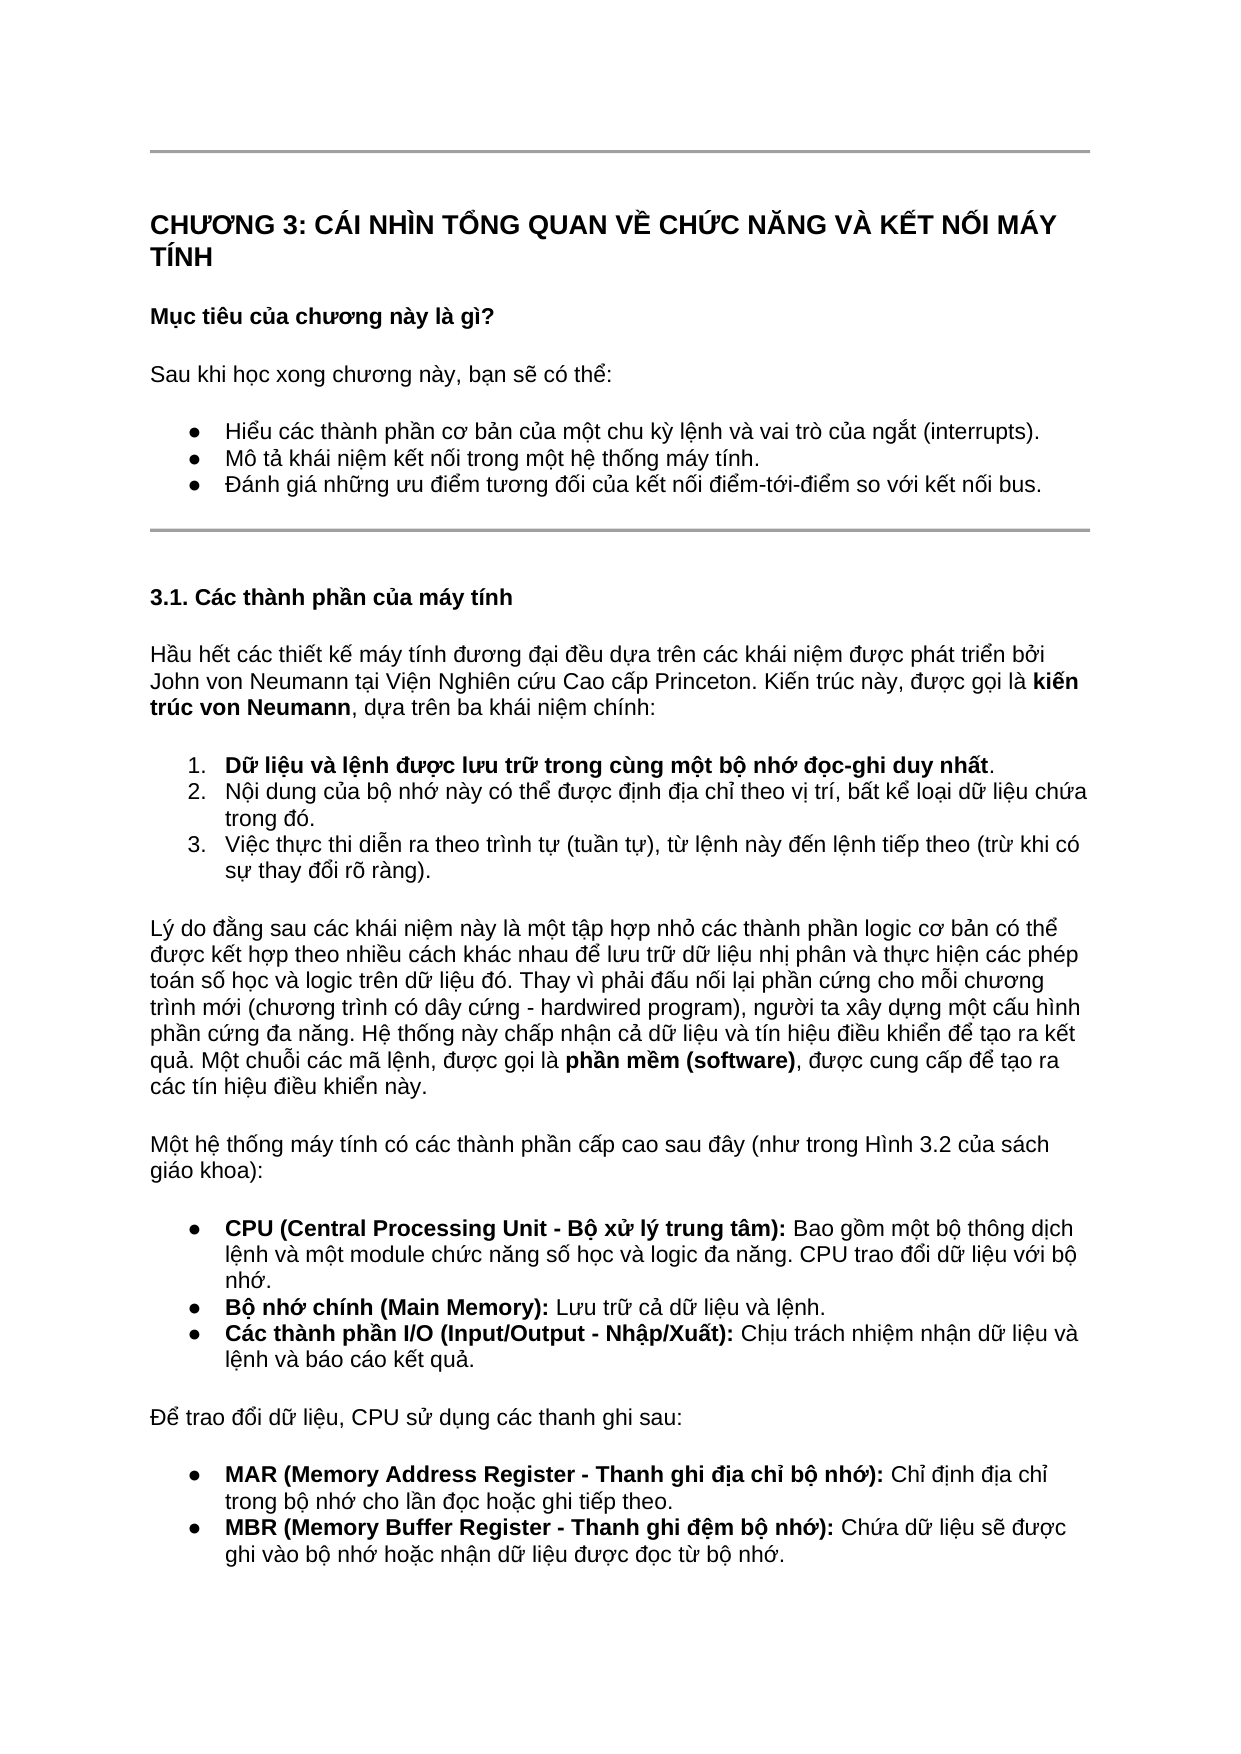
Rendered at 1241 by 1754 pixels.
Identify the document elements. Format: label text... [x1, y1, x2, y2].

list Các thành phần I/O (Input/Output - Nhập/Xuất): Chịu trách nhiệm nhận dữ liệu và lệnh và báo cáo kết quả. [187, 1320, 1090, 1373]
list Nội dung của bộ nhớ này có thể được định địa chỉ theo vị trí, bất kể loại dữ liệu chứa trong đó. [187, 778, 1090, 831]
text Sau khi học xong chương này, bạn sẽ có thể: [150, 361, 1090, 387]
text Hầu hết các thiết kế máy tính đương đại đều dựa trên các khái niệm được phát triển bởi John von Neumann tại Viện Nghiên cứu Cao cấp Princeton. Kiến trúc này, được gọi là kiến trúc von Neumann, dựa trên ba khái niệm chính: [150, 641, 1090, 721]
list Việc thực thi diễn ra theo trình tự (tuần tự), từ lệnh này đến lệnh tiếp theo (trừ khi có sự thay đổi rõ ràng). [187, 831, 1090, 883]
text Một hệ thống máy tính có các thành phần cấp cao sau đây (như trong Hình 3.2 của sách giáo khoa): [150, 1131, 1090, 1183]
text Để trao đổi dữ liệu, CPU sử dụng các thanh ghi sau: [150, 1404, 1090, 1430]
list Bộ nhớ chính (Main Memory): Lưu trữ cả dữ liệu và lệnh. [187, 1293, 1090, 1320]
list Đánh giá những ưu điểm tương đối của kết nối điểm-tới-điểm so với kết nối bus. [187, 471, 1090, 497]
text Mục tiêu của chương này là gì? [150, 303, 1090, 329]
list Mô tả khái niệm kết nối trong một hệ thống máy tính. [187, 445, 1090, 471]
list Dữ liệu và lệnh được lưu trữ trong cùng một bộ nhớ đọc-ghi duy nhất. [187, 752, 1090, 778]
subtitle 3.1. Các thành phần của máy tính [150, 584, 1090, 610]
text Lý do đằng sau các khái niệm này là một tập hợp nhỏ các thành phần logic cơ bản có thể được kết hợp theo nhiều cách khác nhau để lưu trữ dữ liệu nhị phân và thực hiện các phép toán số học và logic trên dữ liệu đó. Thay vì phải đấu nối lại phần cứng cho mỗi chương trình mới (chương trình có dây cứng - hardwired program), người ta xây dựng một cấu hình phần cứng đa năng. Hệ thống này chấp nhận cả dữ liệu và tín hiệu điều khiển để tạo ra kết quả. Một chuỗi các mã lệnh, được gọi là phần mềm (software), được cung cấp để tạo ra các tín hiệu điều khiển này. [150, 915, 1090, 1099]
list CPU (Central Processing Unit - Bộ xử lý trung tâm): Bao gồm một bộ thông dịch lệnh và một module chức năng số học và logic đa năng. CPU trao đổi dữ liệu với bộ nhớ. [187, 1214, 1090, 1293]
subtitle CHƯƠNG 3: CÁI NHÌN TỔNG QUAN VỀ CHỨC NĂNG VÀ KẾT NỐI MÁY TÍNH [150, 209, 1090, 272]
list MAR (Memory Address Register - Thanh ghi địa chỉ bộ nhớ): Chỉ định địa chỉ trong bộ nhớ cho lần đọc hoặc ghi tiếp theo. [187, 1461, 1090, 1514]
list MBR (Memory Buffer Register - Thanh ghi đệm bộ nhớ): Chứa dữ liệu sẽ được ghi vào bộ nhớ hoặc nhận dữ liệu được đọc từ bộ nhớ. [187, 1514, 1090, 1567]
list Hiểu các thành phần cơ bản của một chu kỳ lệnh và vai trò của ngắt (interrupts). [187, 418, 1090, 445]
